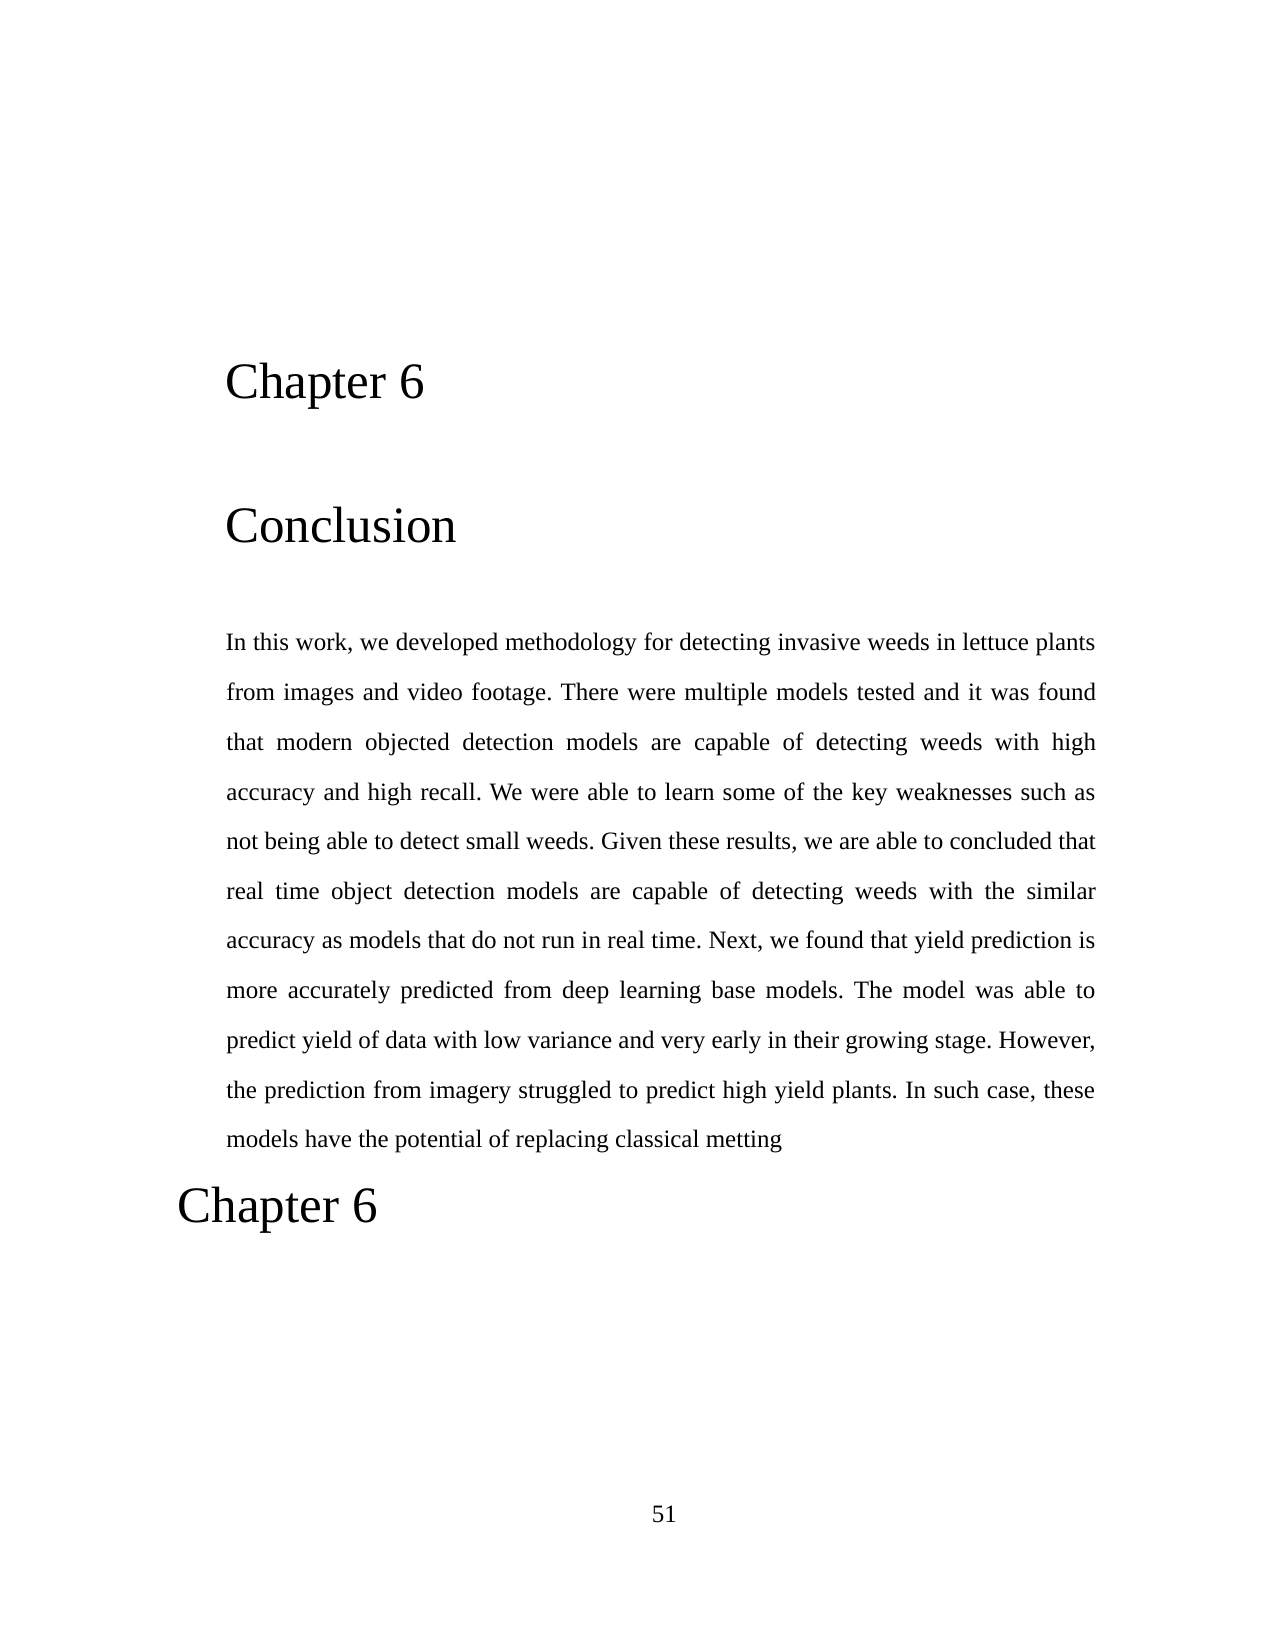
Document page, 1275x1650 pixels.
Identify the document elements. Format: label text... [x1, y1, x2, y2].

text In this work, we developed methodology for detecting invasive weeds in lettuce plants from images and video footage. There were multiple models tested and it was found that modern objected detection models are capable of detecting weeds with high accuracy and high recall. We were able to learn some of the key weaknesses such as not being able to detect small weeds. Given these results, we are able to concluded that real time object detection models are capable of detecting weeds with the similar accuracy as models that do not run in real time. Next, we found that yield prediction is more accurately predicted from deep learning base models. The model was able to predict yield of data with low variance and very early in their growing stage. However, the prediction from imagery struggled to predict high yield plants. In such case, these models have the potential of replacing classical metting [225, 627, 1097, 1153]
subtitle Conclusion [225, 495, 1104, 554]
text Chapter 6 [225, 350, 1104, 409]
text Chapter 6 [178, 1174, 1104, 1233]
